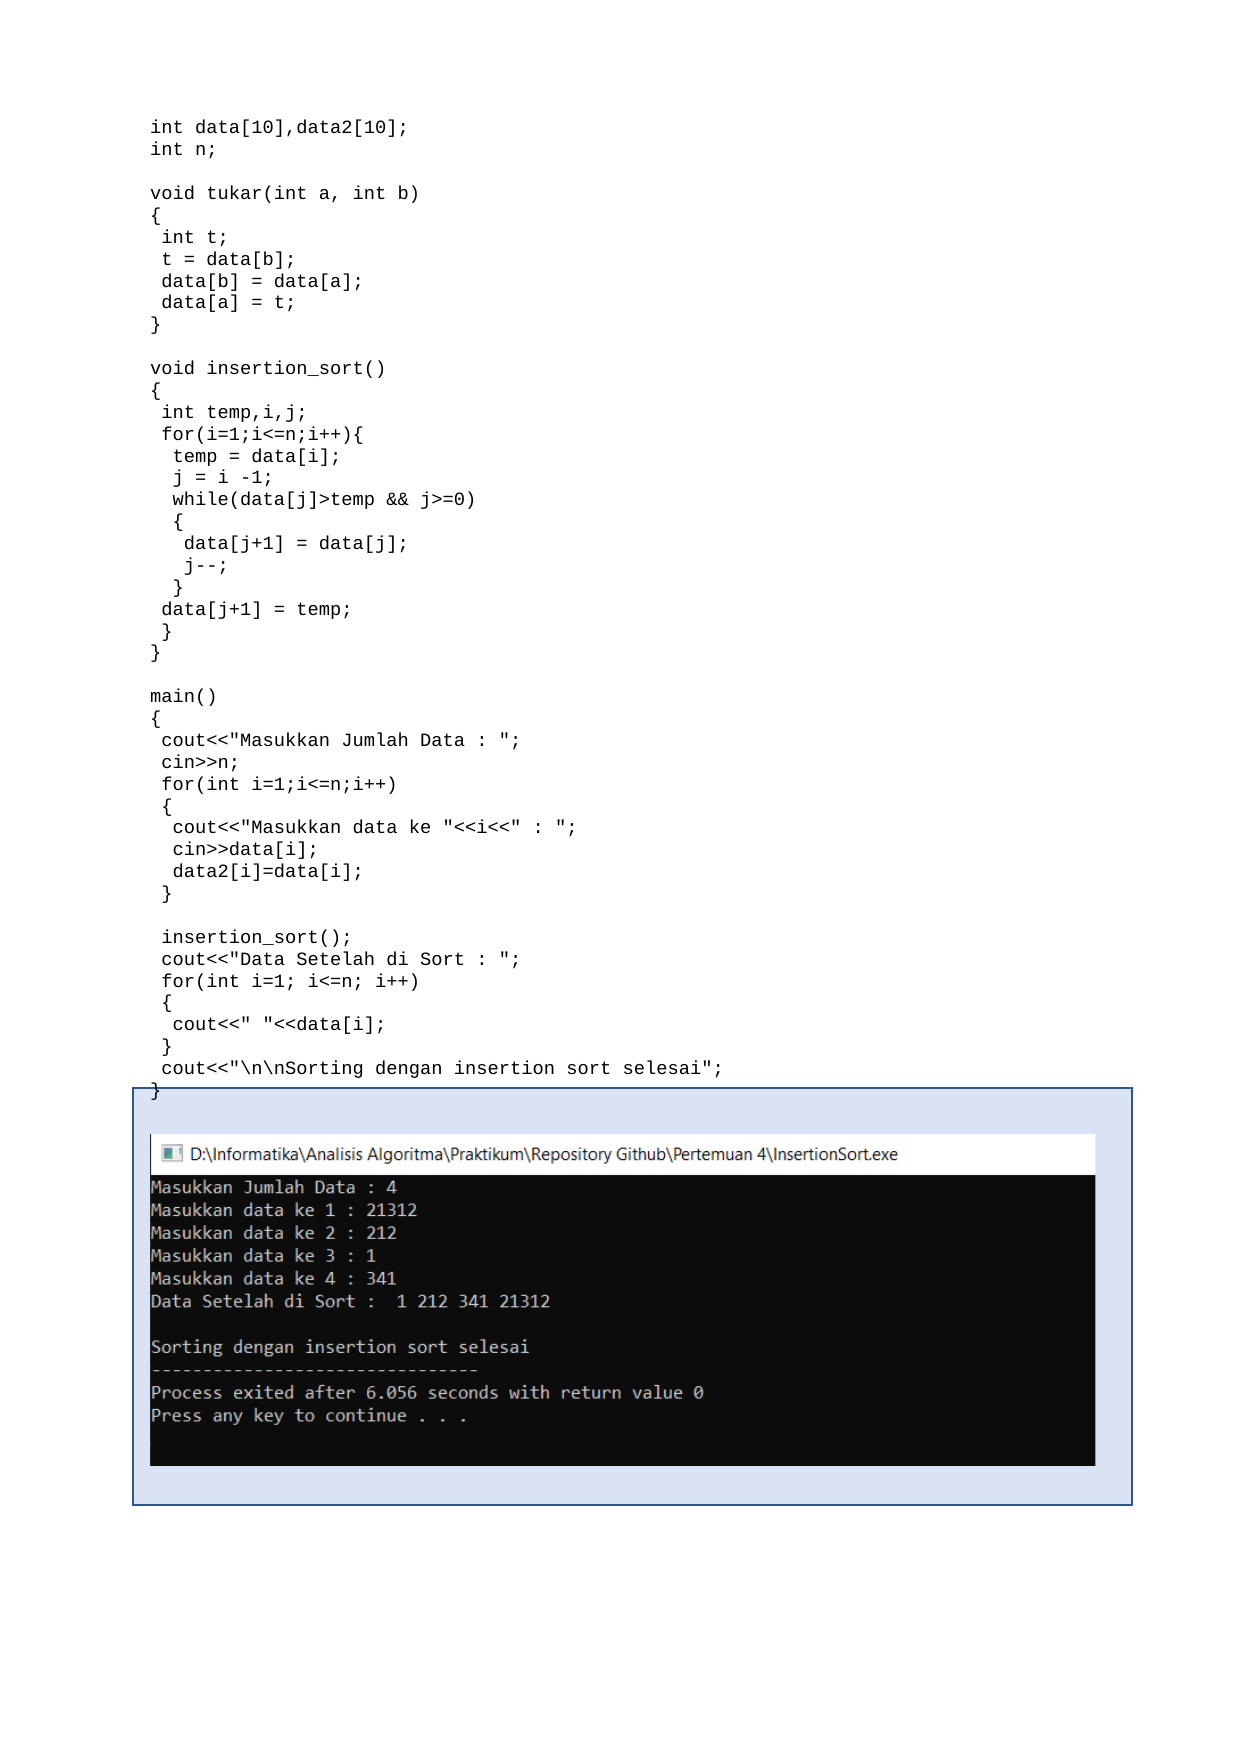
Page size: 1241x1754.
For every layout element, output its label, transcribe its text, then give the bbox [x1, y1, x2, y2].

text data[b] = data[a]; [150, 271, 1092, 293]
text data[j+1] = temp; [150, 599, 1092, 621]
text } [150, 1037, 1092, 1058]
text j = i -1; [150, 468, 1092, 489]
text void tukar(int a, int b) [150, 184, 1092, 205]
text t = data[b]; [150, 249, 1092, 271]
text cout<<"\n\nSorting dengan insertion sort selesai"; [150, 1059, 1092, 1080]
text while(data[j]>temp && j>=0) [150, 490, 1092, 511]
text int t; [150, 228, 1092, 249]
text cout<<" "<<data[i]; [150, 1015, 1092, 1036]
text data[j+1] = data[j]; [150, 534, 1092, 555]
text } [150, 578, 1092, 599]
text } [150, 621, 1092, 643]
text cout<<"Masukkan data ke "<<i<<" : "; [150, 818, 1092, 839]
text for(i=1;i<=n;i++){ [150, 424, 1092, 446]
picture [150, 1134, 1096, 1466]
text main() [150, 687, 1092, 708]
text data[a] = t; [150, 293, 1092, 314]
text int temp,i,j; [150, 403, 1092, 424]
text { [150, 709, 1092, 730]
text cout<<"Masukkan Jumlah Data : "; [150, 731, 1092, 752]
text { [150, 512, 1092, 533]
text cin>>n; [150, 753, 1092, 774]
text data2[i]=data[i]; [150, 862, 1092, 883]
text { [150, 381, 1092, 402]
text int data[10],data2[10]; [150, 118, 1092, 139]
text insertion_sort(); [150, 928, 1092, 949]
text void insertion_sort() [150, 359, 1092, 380]
text temp = data[i]; [150, 446, 1092, 468]
text for(int i=1; i<=n; i++) [150, 971, 1092, 993]
text { [150, 796, 1092, 818]
text cout<<"Data Setelah di Sort : "; [150, 949, 1092, 971]
text } [150, 643, 1092, 664]
text } [150, 315, 1092, 336]
text cin>>data[i]; [150, 840, 1092, 861]
text } [150, 1081, 1092, 1102]
text int n; [150, 140, 1092, 161]
text { [150, 993, 1092, 1014]
text } [150, 884, 1092, 905]
text for(int i=1;i<=n;i++) [150, 774, 1092, 796]
text j--; [150, 556, 1092, 577]
text { [150, 206, 1092, 227]
